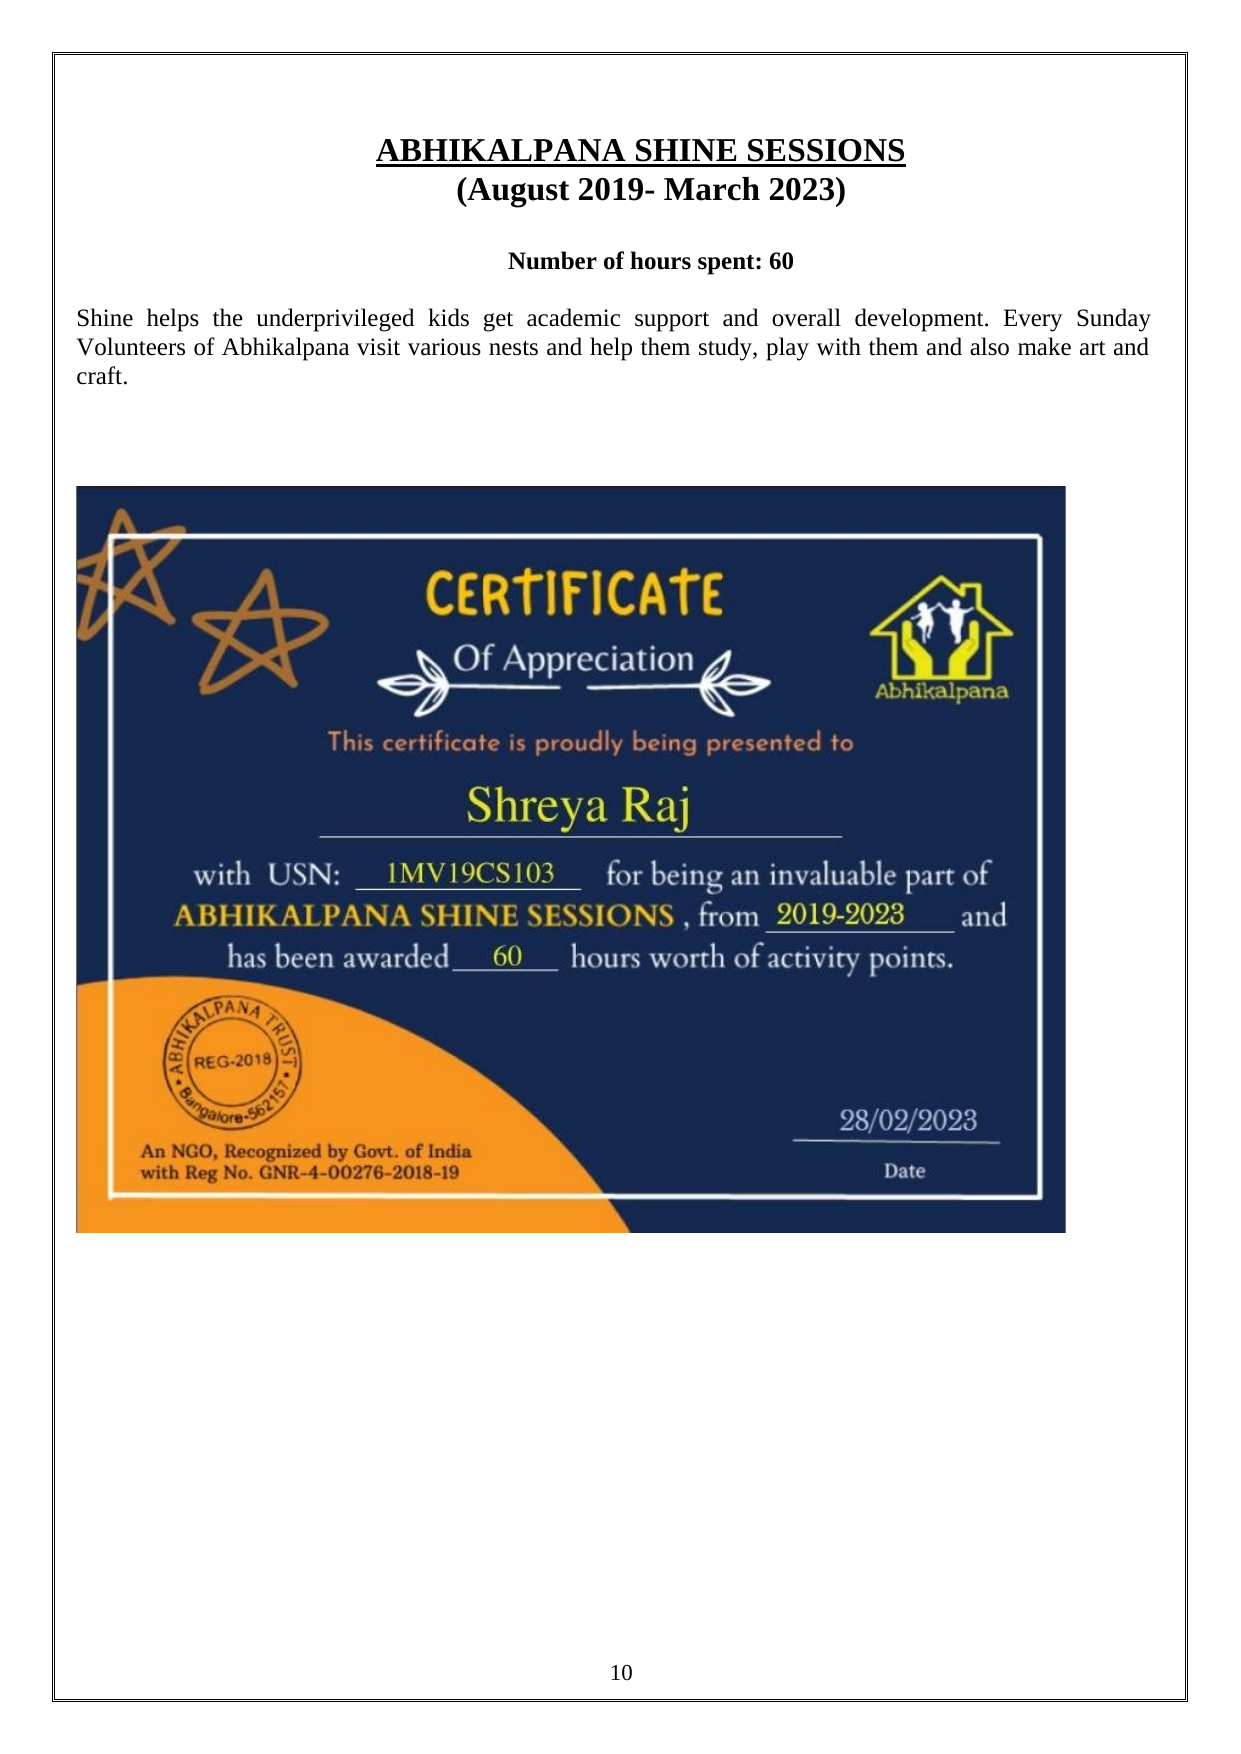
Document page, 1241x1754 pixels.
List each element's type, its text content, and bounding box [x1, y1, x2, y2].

text Shine helps the underprivileged kids get academic support and overall development. Every Sunday Volunteers of Abhikalpana visit various nests and help them study, play with them and also make art and craft. [76, 303, 1151, 390]
text ABHIKALPANA SHINE SESSIONS [202, 131, 1079, 169]
text (August 2019- March 2023) [223, 169, 1079, 208]
text Number of hours spent: 60 [223, 246, 1079, 275]
picture [76, 486, 1066, 1233]
